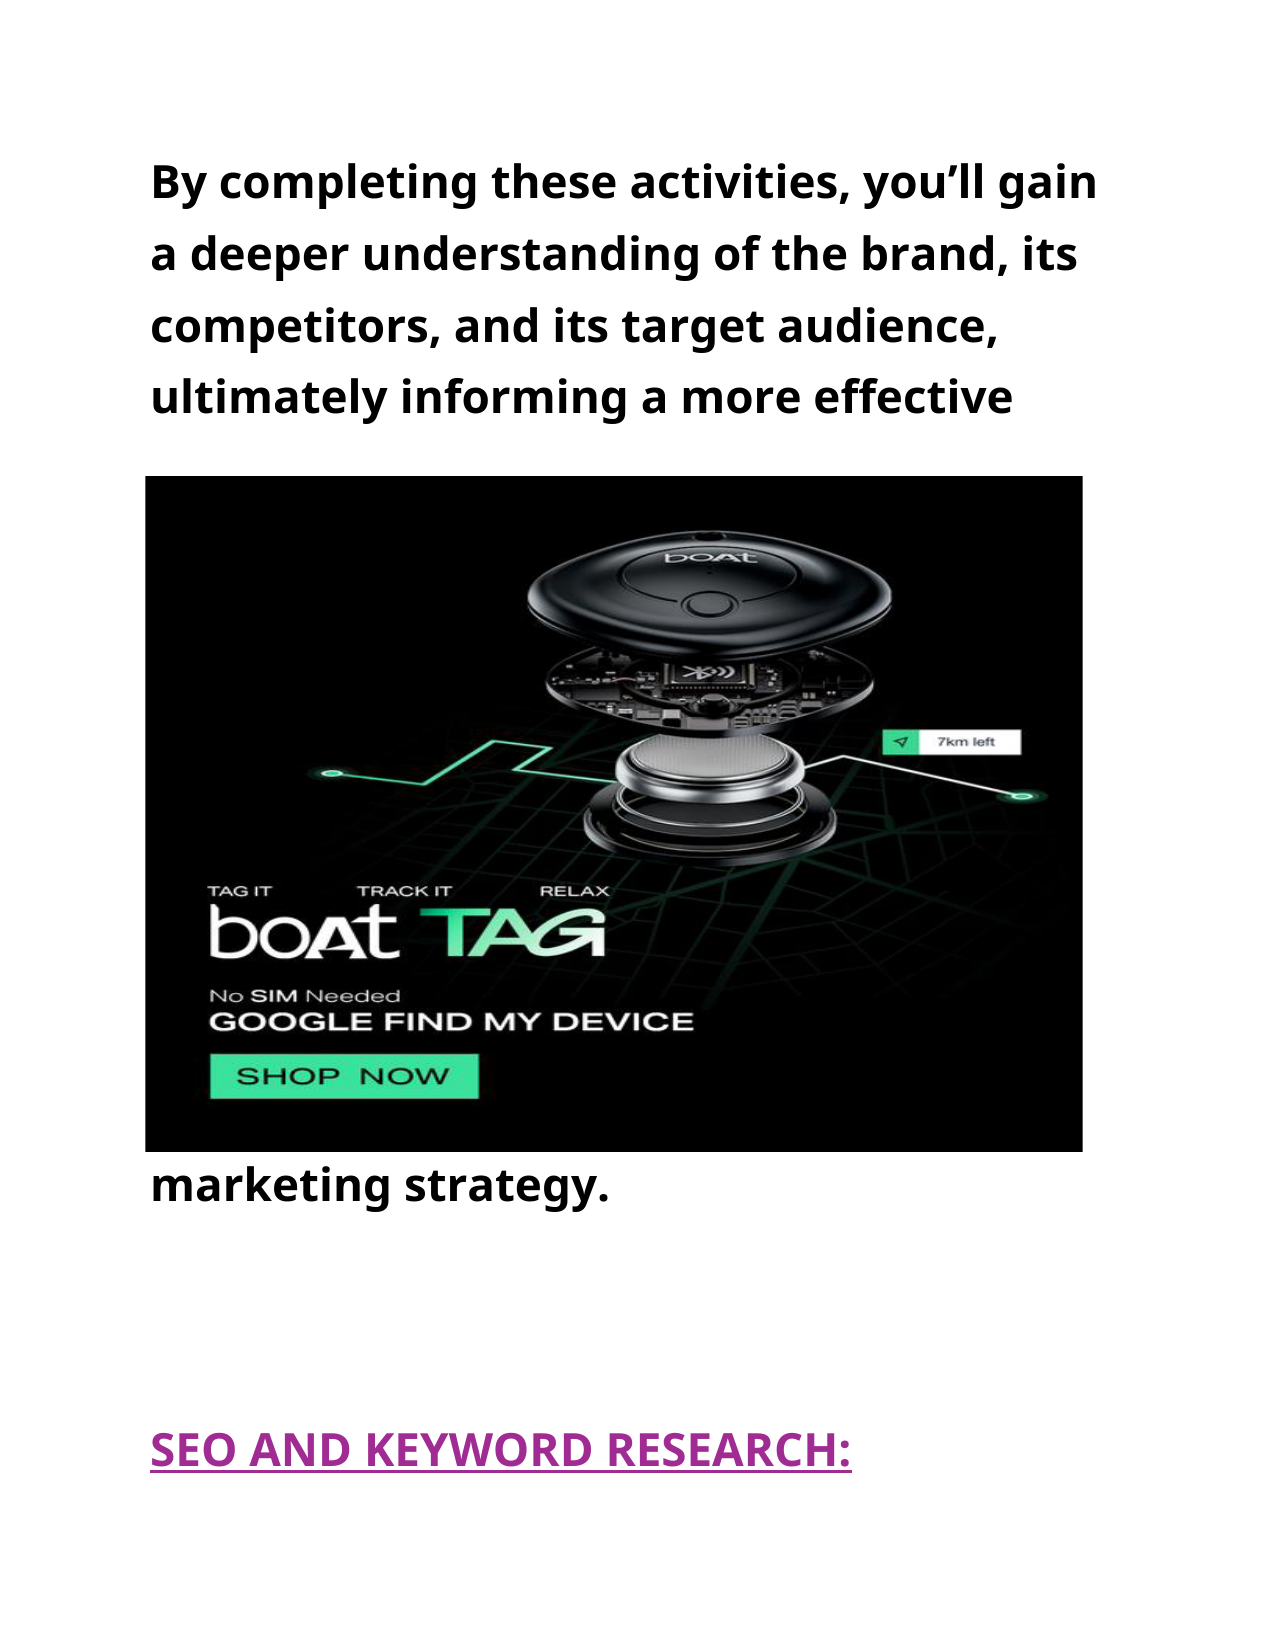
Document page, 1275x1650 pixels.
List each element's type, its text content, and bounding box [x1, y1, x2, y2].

text SEO AND KEYWORD RESEARCH: [150, 1417, 1125, 1479]
picture [145, 476, 1083, 1152]
